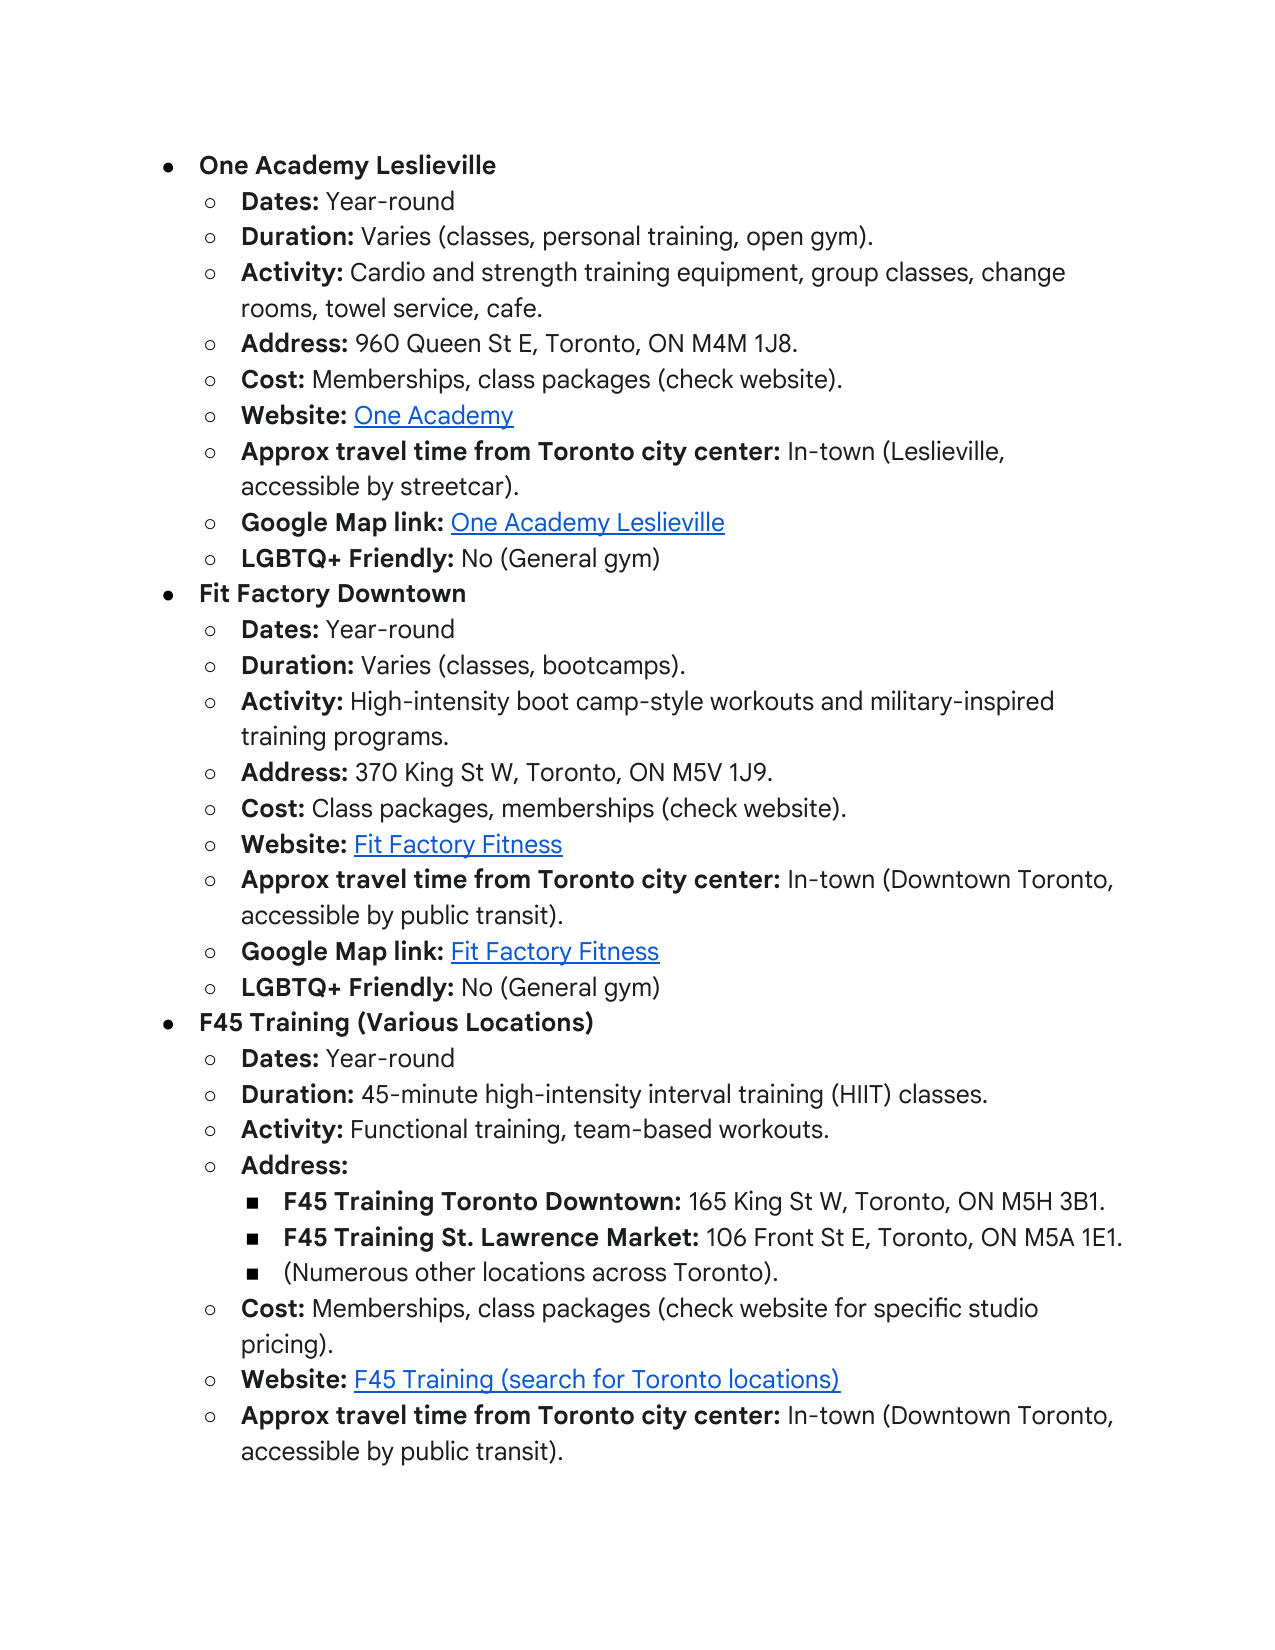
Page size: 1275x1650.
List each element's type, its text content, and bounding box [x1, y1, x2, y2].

list Dates: Year-round [203, 1043, 1125, 1074]
list Activity: Cardio and strength training equipment, group classes, change rooms, towel service, cafe. [203, 257, 1125, 324]
list Activity: Functional training, team-based workouts. [203, 1115, 1125, 1146]
list F45 Training Toronto Downtown: 165 King St W, Toronto, ON M5H 3B1. [245, 1186, 1125, 1217]
list F45 Training St. Lawrence Market: 106 Front St E, Toronto, ON M5A 1E1. [245, 1222, 1125, 1253]
list LGBTQ+ Friendly: No (General gym) [203, 972, 1125, 1003]
list Approx travel time from Toronto city center: In-town (Downtown Toronto, accessible by public transit). [203, 864, 1125, 932]
list Google Map link: One Academy Leslieville [203, 507, 1125, 539]
list (Numerous other locations across Toronto). [245, 1258, 1125, 1289]
list Activity: High-intensity boot camp-style workouts and military-inspired training programs. [203, 686, 1125, 753]
list Address: 960 Queen St E, Toronto, ON M4M 1J8. [203, 329, 1125, 360]
list Approx travel time from Toronto city center: In-town (Leslieville, accessible by streetcar). [203, 436, 1125, 503]
list Address: [203, 1150, 1125, 1182]
list F45 Training (Various Locations) [161, 1007, 1125, 1039]
list Website: Fit Factory Fitness [203, 829, 1125, 860]
list Cost: Memberships, class packages (check website for specific studio pricing). [203, 1293, 1125, 1360]
list Approx travel time from Toronto city center: In-town (Downtown Toronto, accessible by public transit). [203, 1401, 1125, 1468]
list LGBTQ+ Friendly: No (General gym) [203, 543, 1125, 574]
list Fit Factory Downtown [161, 579, 1125, 610]
list Duration: Varies (classes, bootcamps). [203, 650, 1125, 682]
list Website: One Academy [203, 400, 1125, 431]
list Google Map link: Fit Factory Fitness [203, 936, 1125, 967]
list Duration: Varies (classes, personal training, open gym). [203, 221, 1125, 253]
list Dates: Year-round [203, 614, 1125, 646]
list Website: F45 Training (search for Toronto locations) [203, 1365, 1125, 1396]
list Duration: 45-minute high-intensity interval training (HIIT) classes. [203, 1079, 1125, 1110]
list Address: 370 King St W, Toronto, ON M5V 1J9. [203, 757, 1125, 789]
list Cost: Memberships, class packages (check website). [203, 364, 1125, 396]
list Cost: Class packages, memberships (check website). [203, 793, 1125, 824]
list Dates: Year-round [203, 186, 1125, 217]
list One Academy Leslieville [161, 150, 1125, 181]
